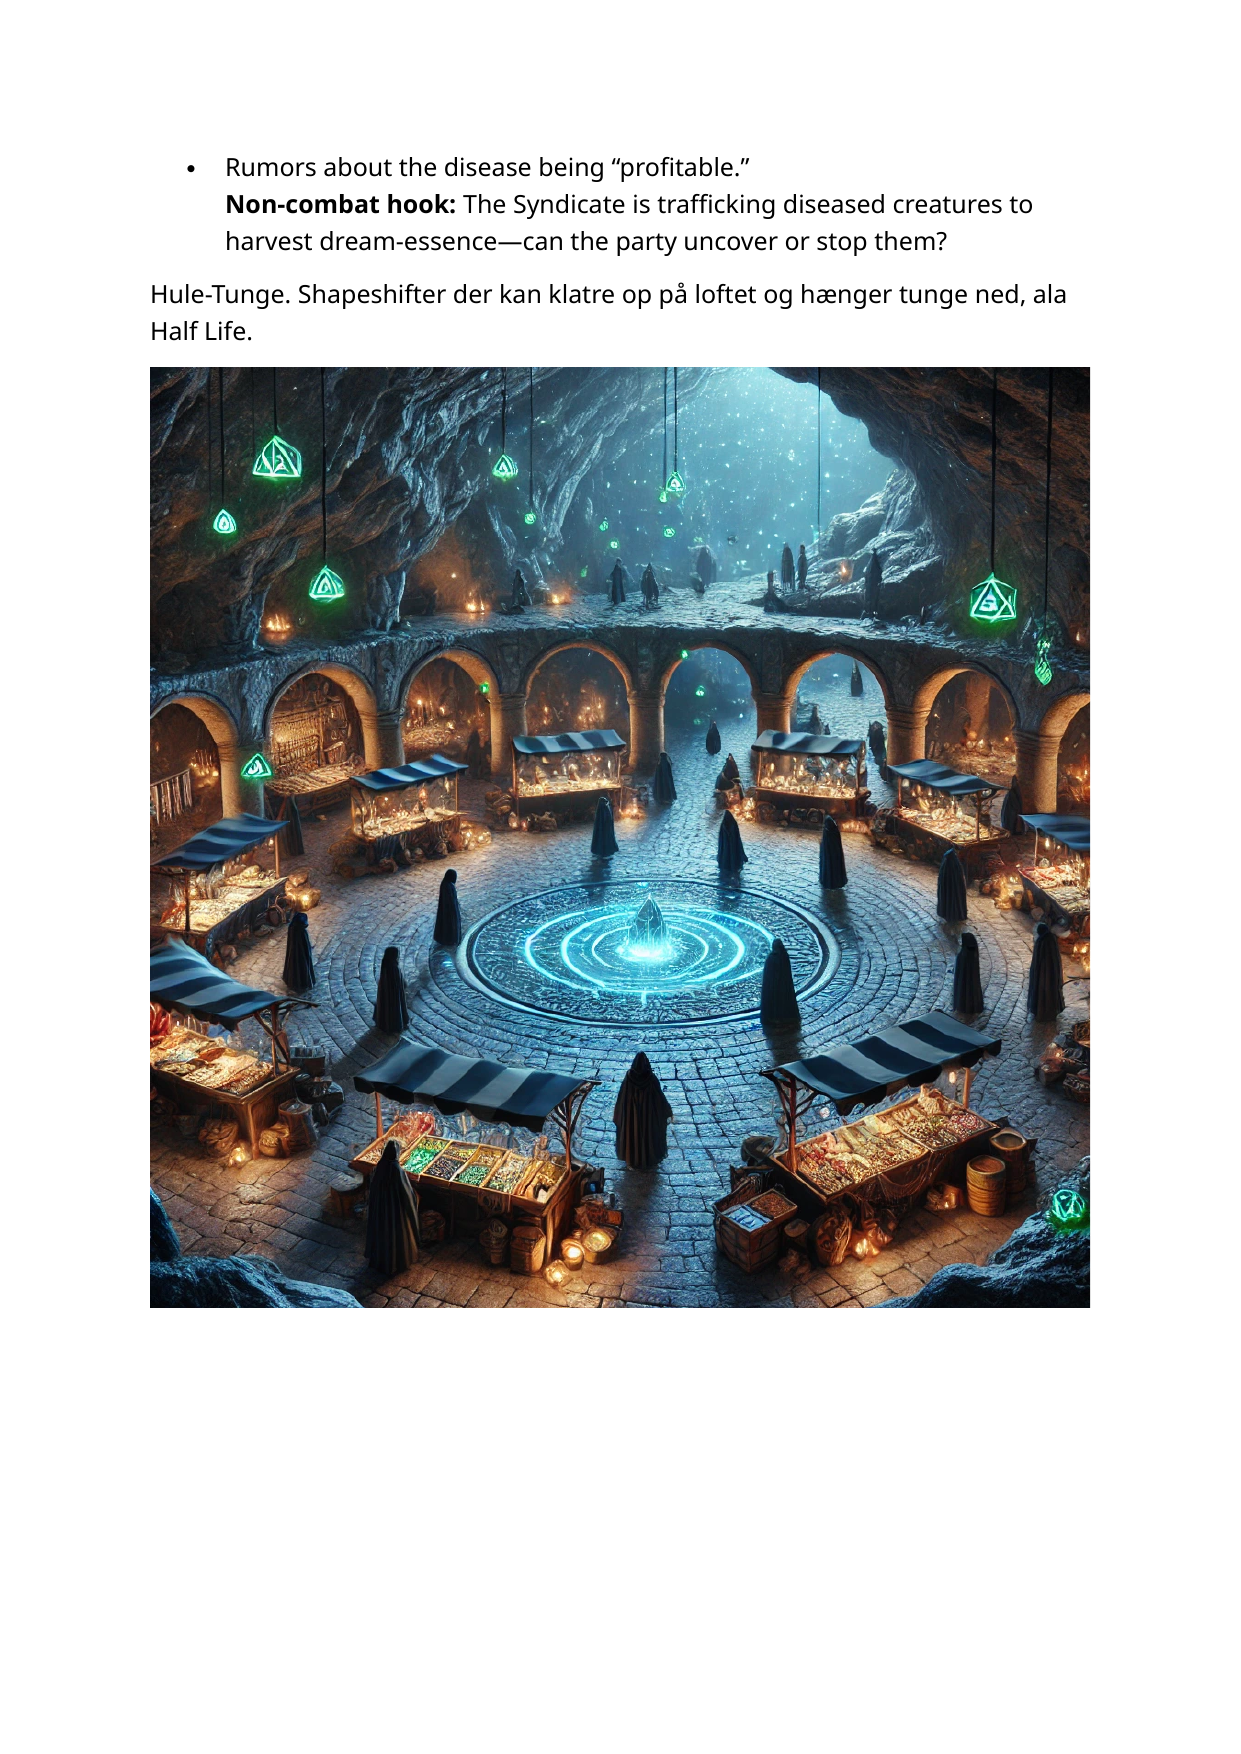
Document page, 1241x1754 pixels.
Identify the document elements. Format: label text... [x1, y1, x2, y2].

list Rumors about the disease being “profitable.” Non-combat hook: The Syndicate is trafficking diseased creatures to harvest dream-essence—can the party uncover or stop them? [187, 150, 1090, 258]
text Hule-Tunge. Shapeshifter der kan klatre op på loftet og hænger tunge ned, ala Half Life. [150, 277, 1090, 348]
picture [150, 367, 1091, 1308]
